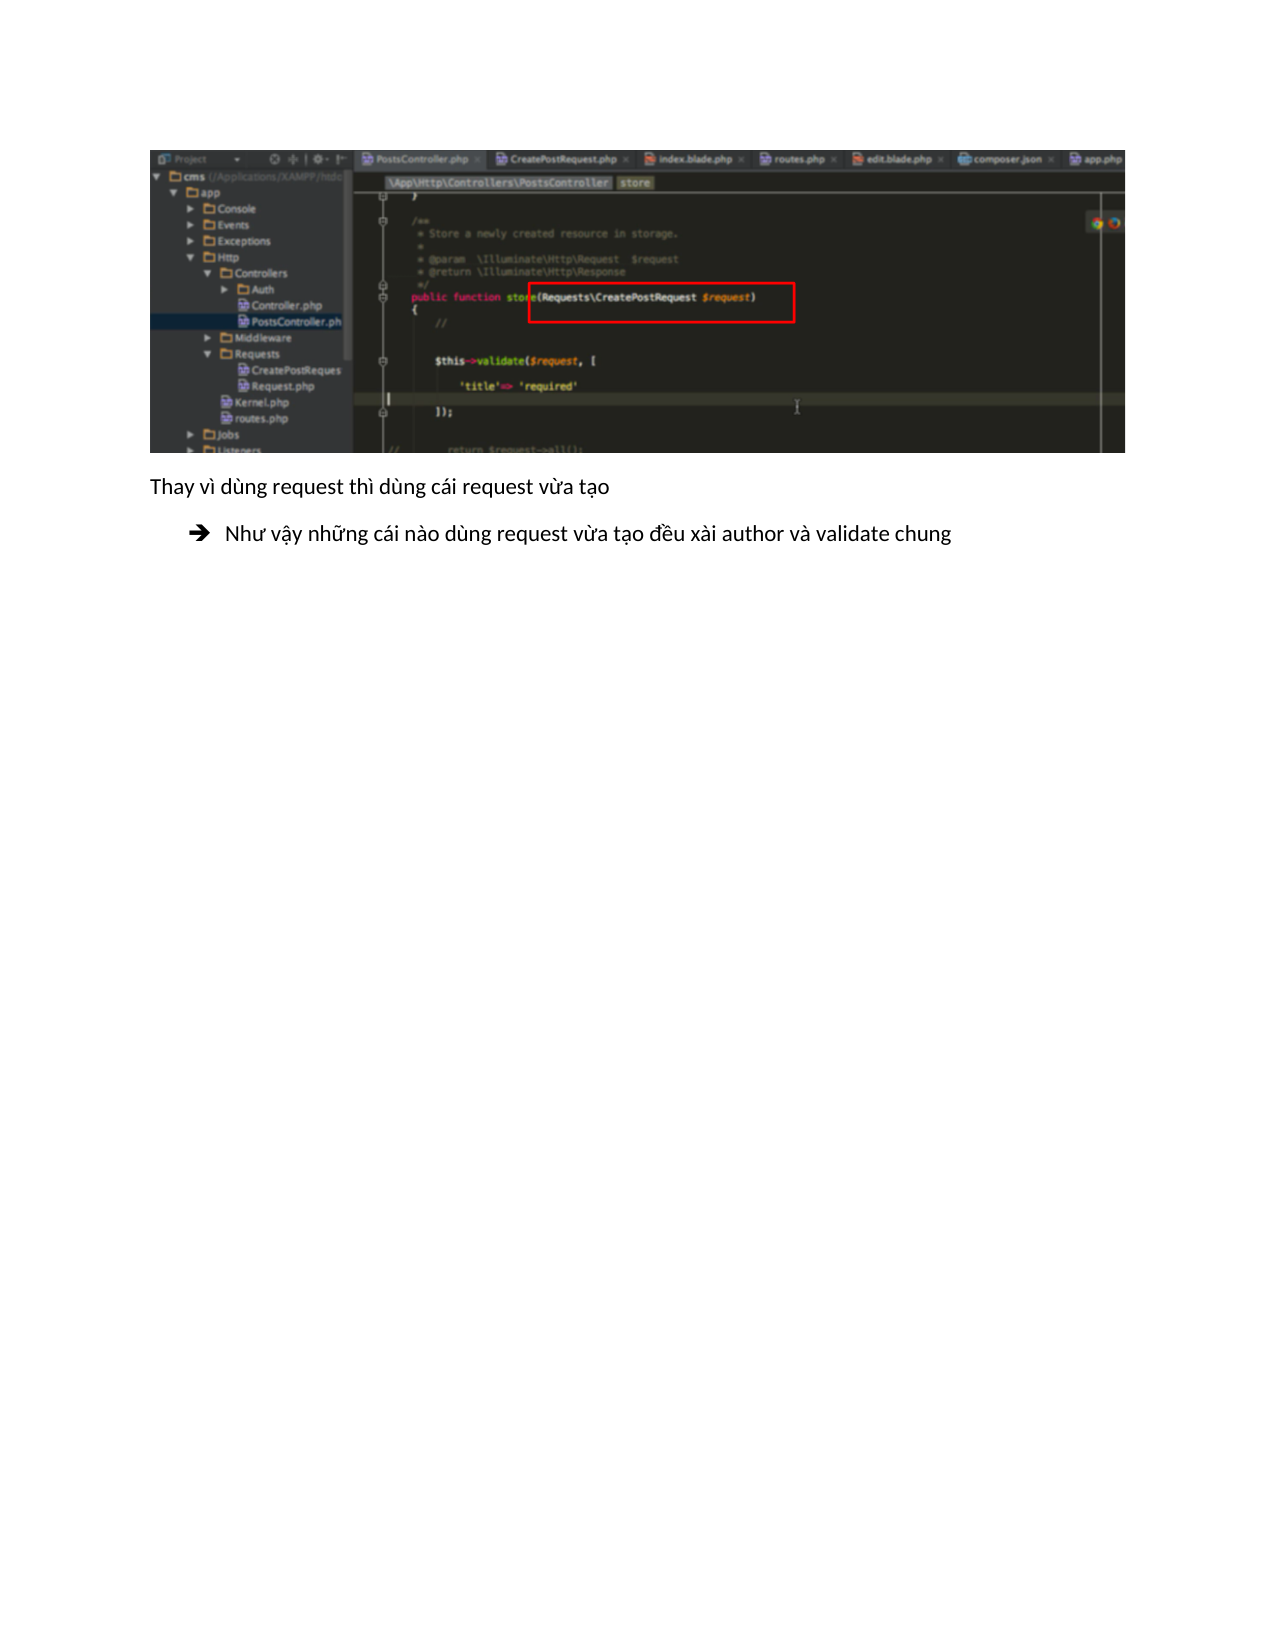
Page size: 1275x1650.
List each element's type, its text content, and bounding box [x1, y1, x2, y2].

text Thay vì dùng request thì dùng cái request vừa tạo [150, 472, 1125, 500]
list Như vậy những cái nào dùng request vừa tạo đều xài author và validate chung [187, 519, 1125, 547]
picture [150, 150, 1125, 453]
